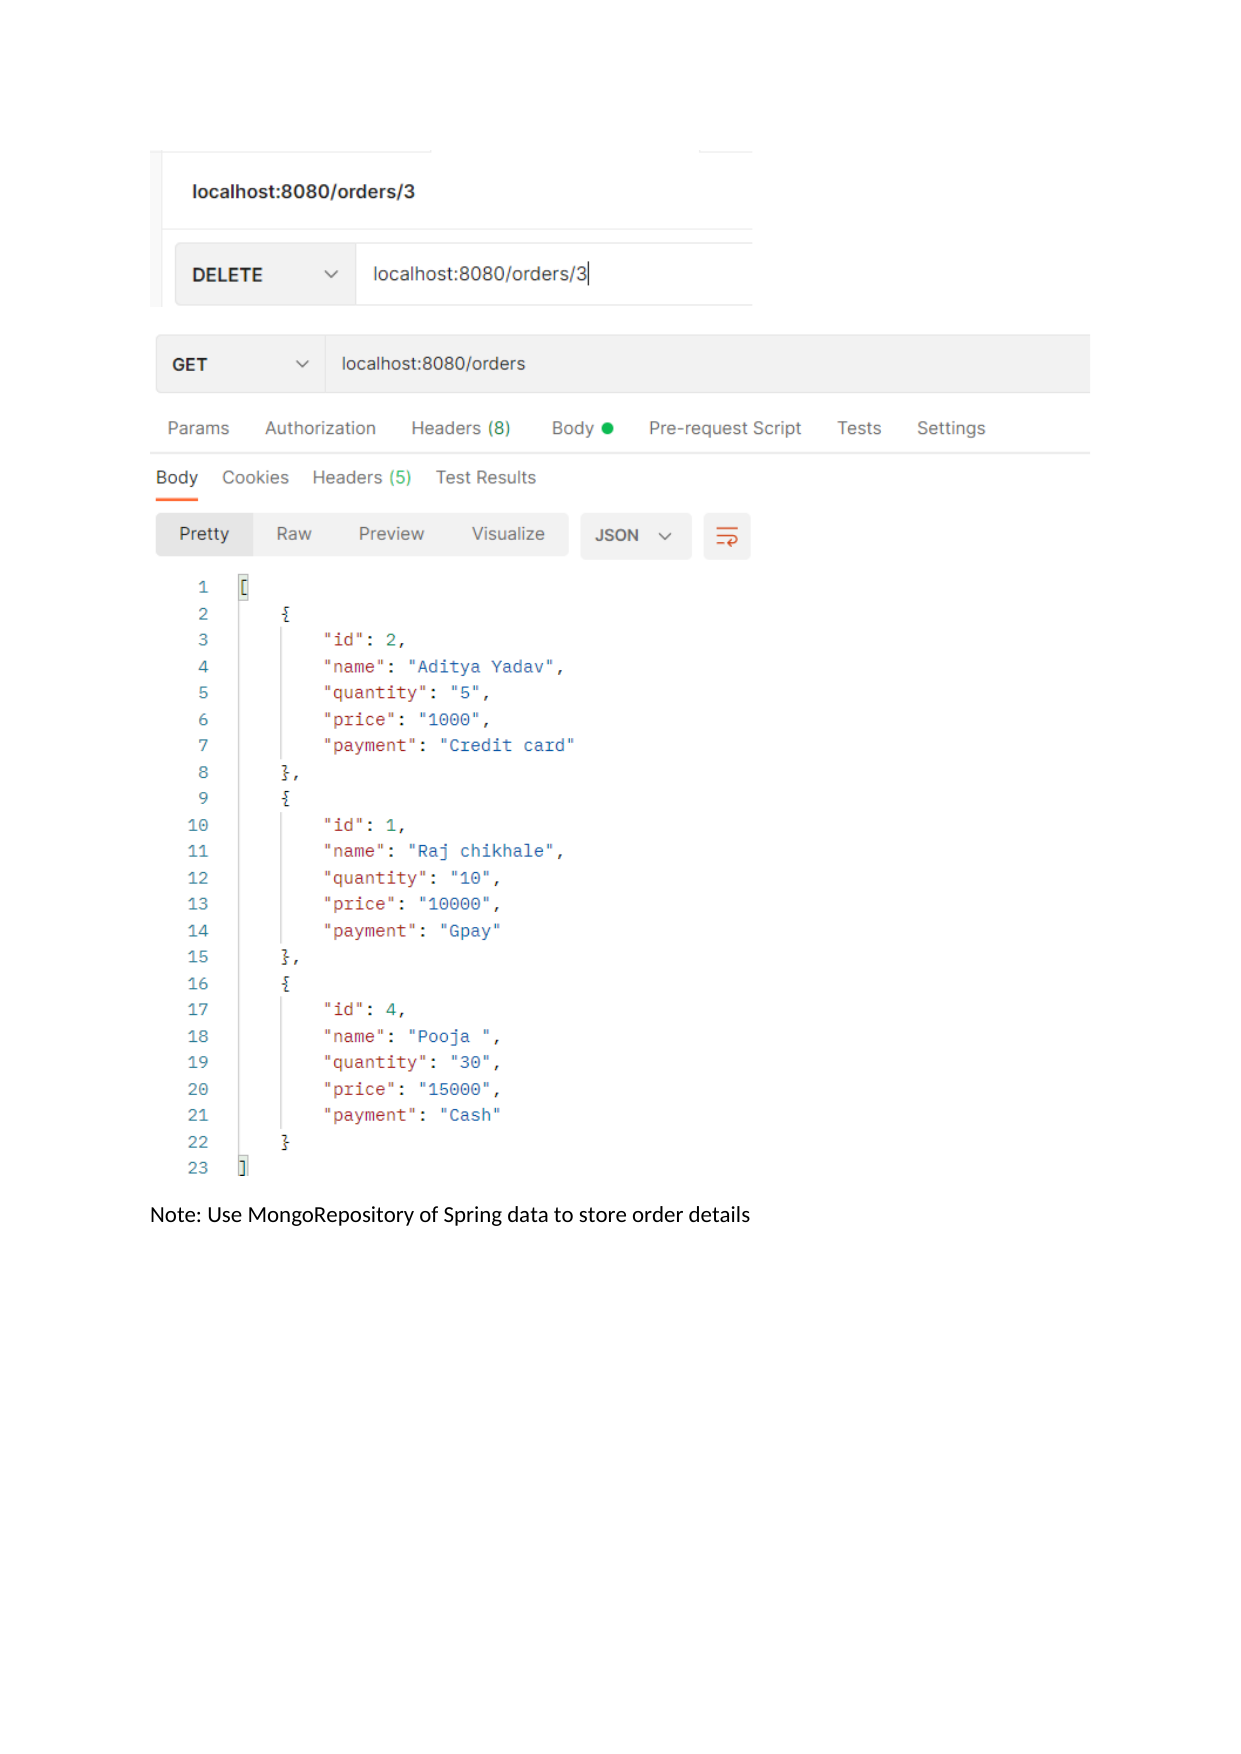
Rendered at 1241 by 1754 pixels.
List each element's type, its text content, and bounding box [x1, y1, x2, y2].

text Note: Use MongoRepository of Spring data to store order details [150, 1200, 1090, 1228]
picture [150, 150, 753, 307]
picture [150, 331, 1091, 1176]
